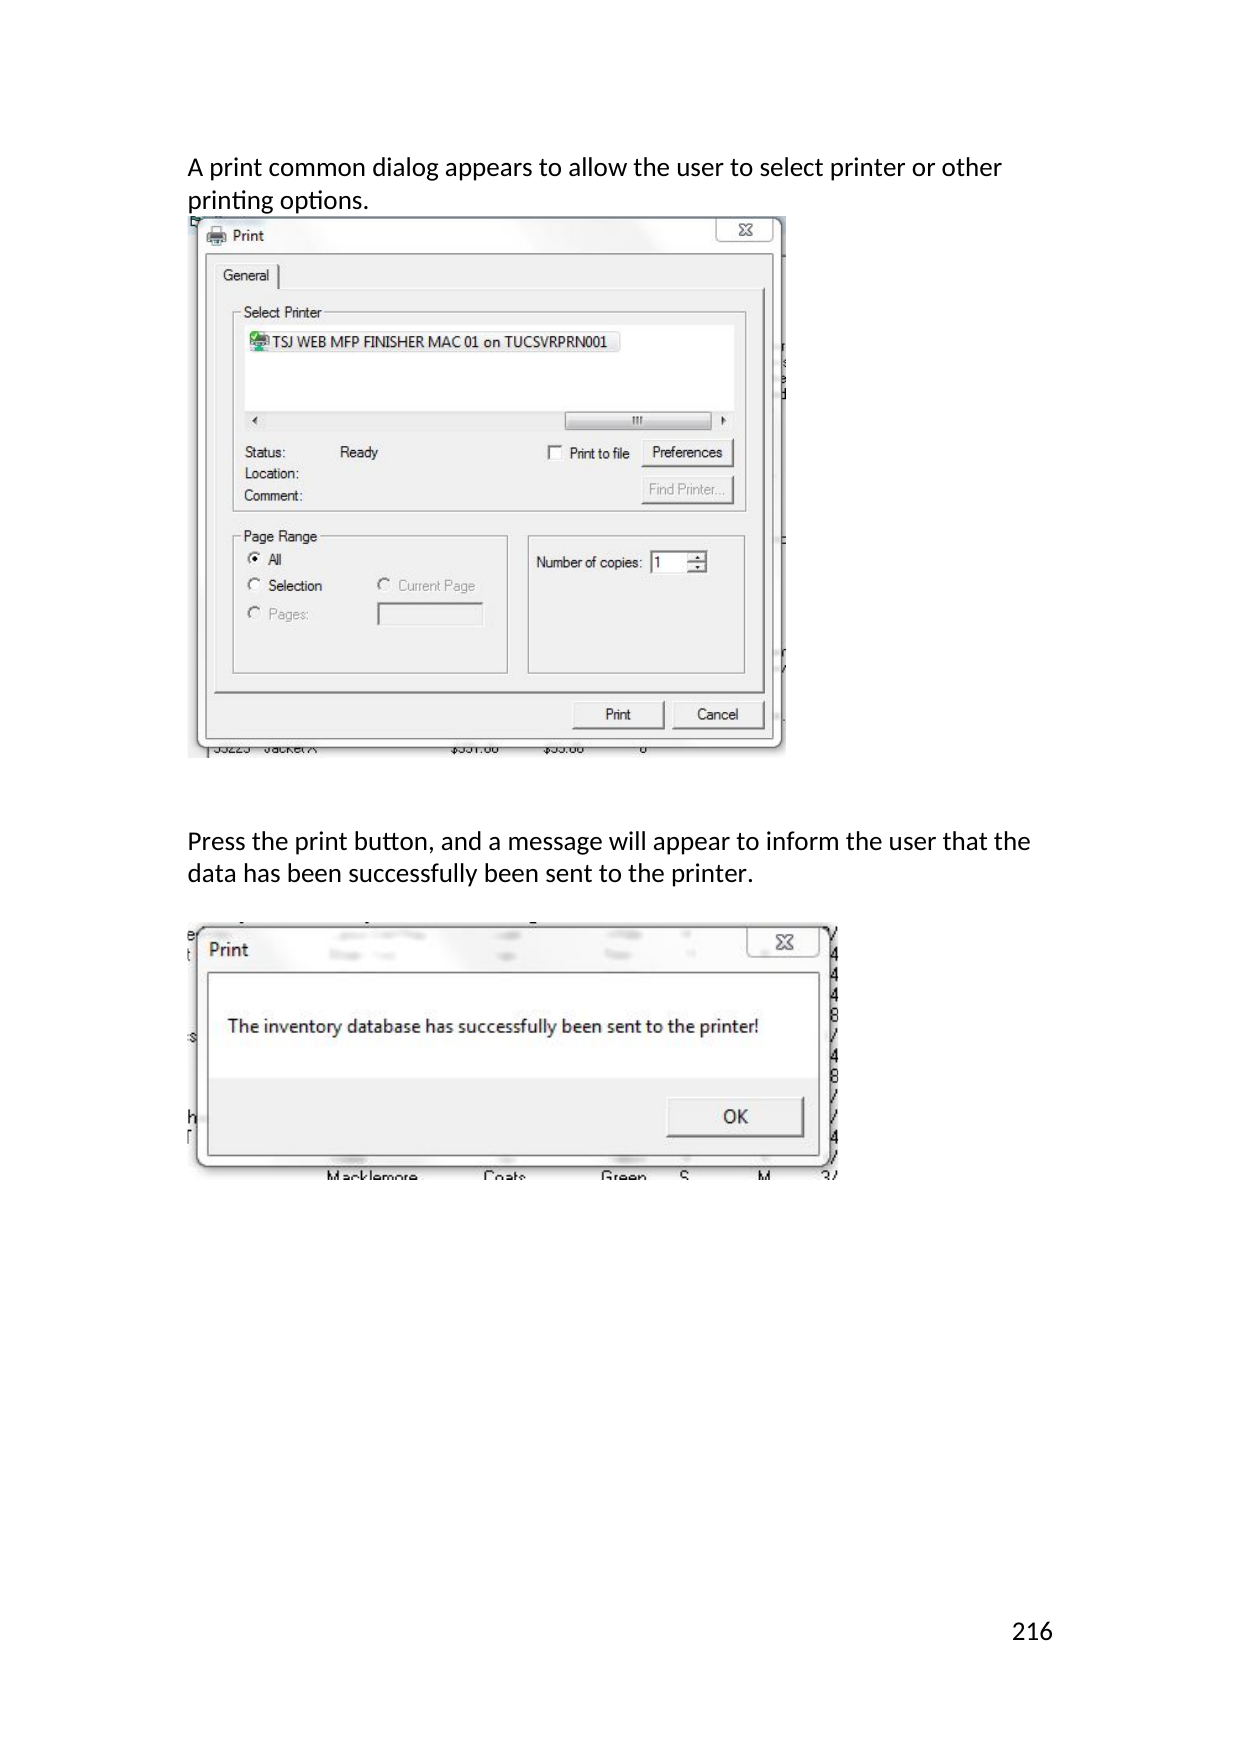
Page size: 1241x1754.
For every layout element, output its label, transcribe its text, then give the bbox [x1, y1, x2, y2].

picture [187, 922, 839, 1180]
text A print common dialog appears to allow the user to select printer or other printing options. [187, 150, 1053, 216]
text Press the print button, and a message will appear to inform the user that the data has been successfully been sent to the printer. [187, 824, 1053, 890]
picture [187, 216, 786, 758]
